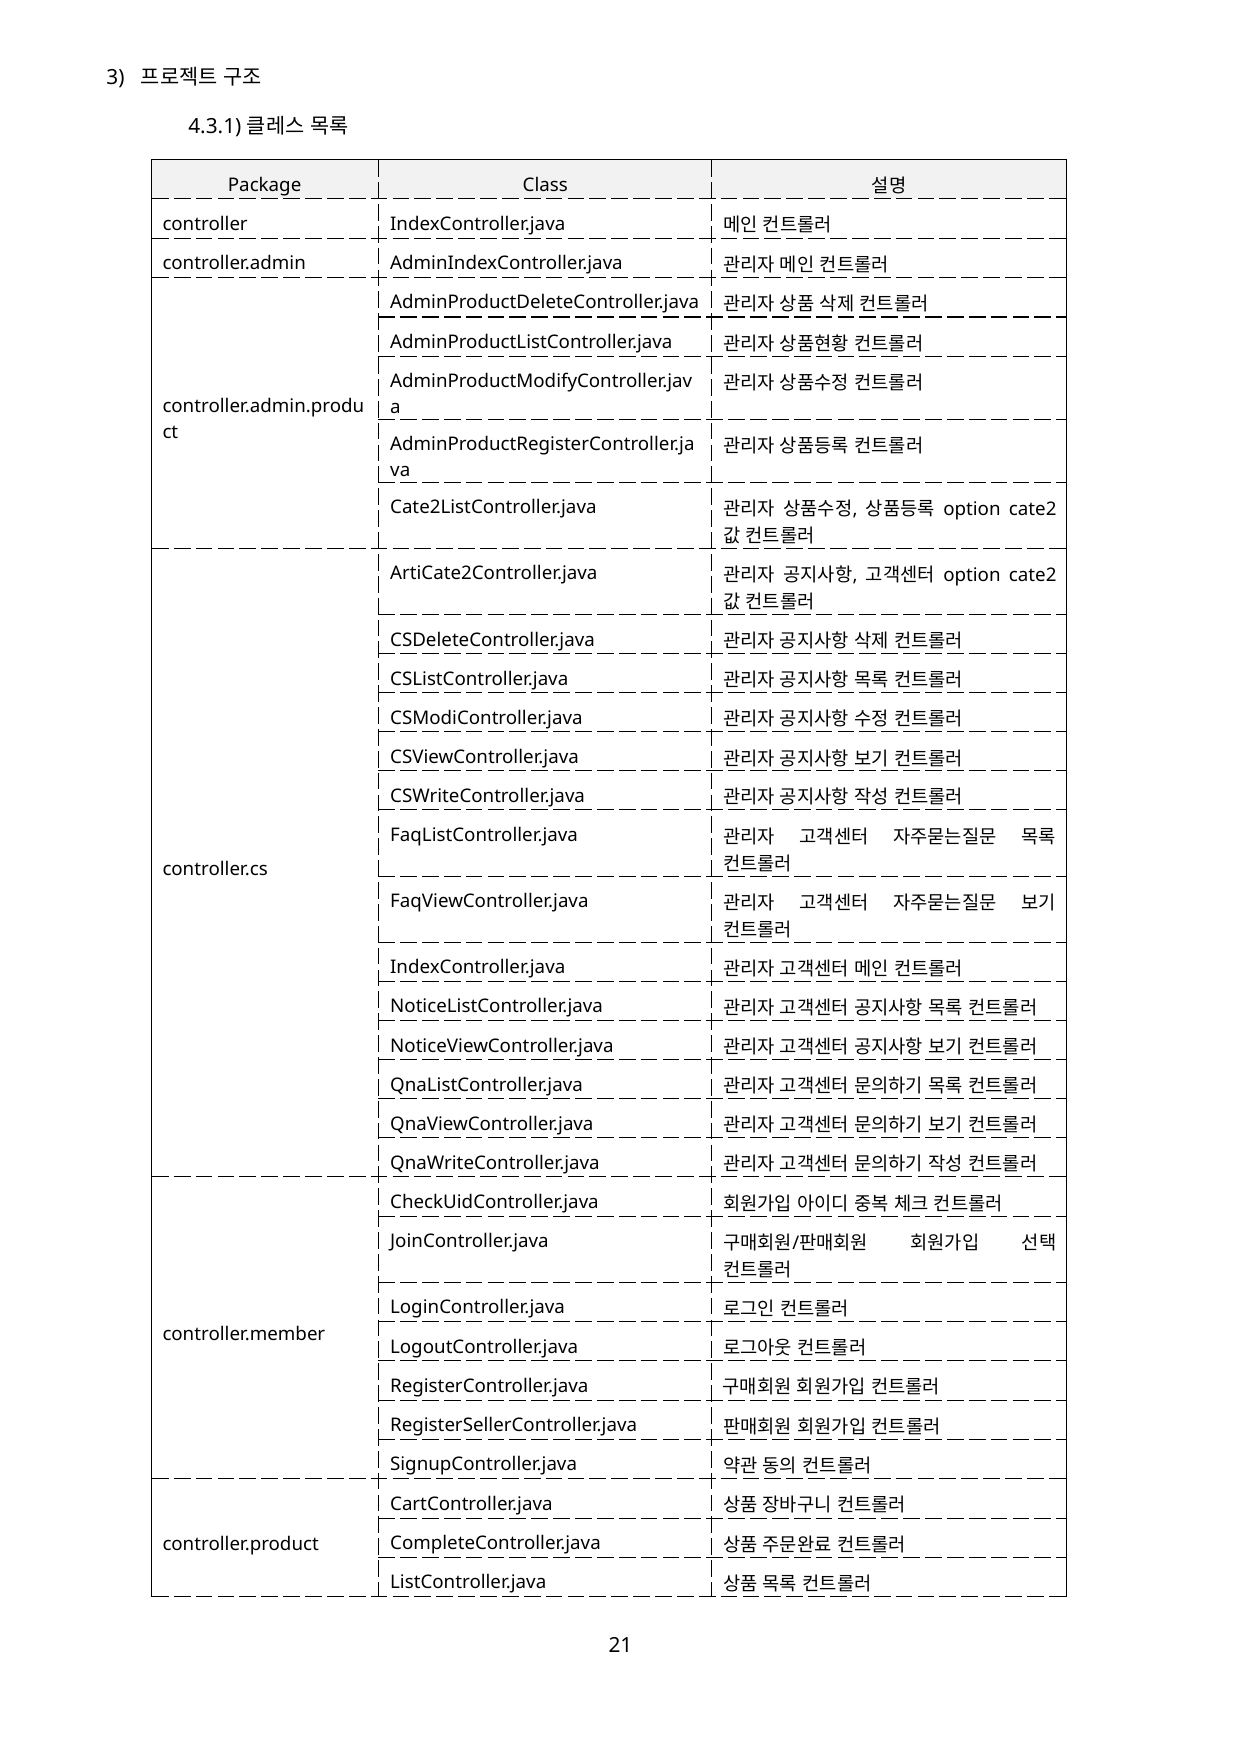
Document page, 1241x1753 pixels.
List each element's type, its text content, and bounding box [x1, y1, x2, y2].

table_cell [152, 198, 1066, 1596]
list 4.3.1) 클레스 목록 [188, 110, 1134, 140]
list 프로젝트 구조 [106, 60, 1134, 91]
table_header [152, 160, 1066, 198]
